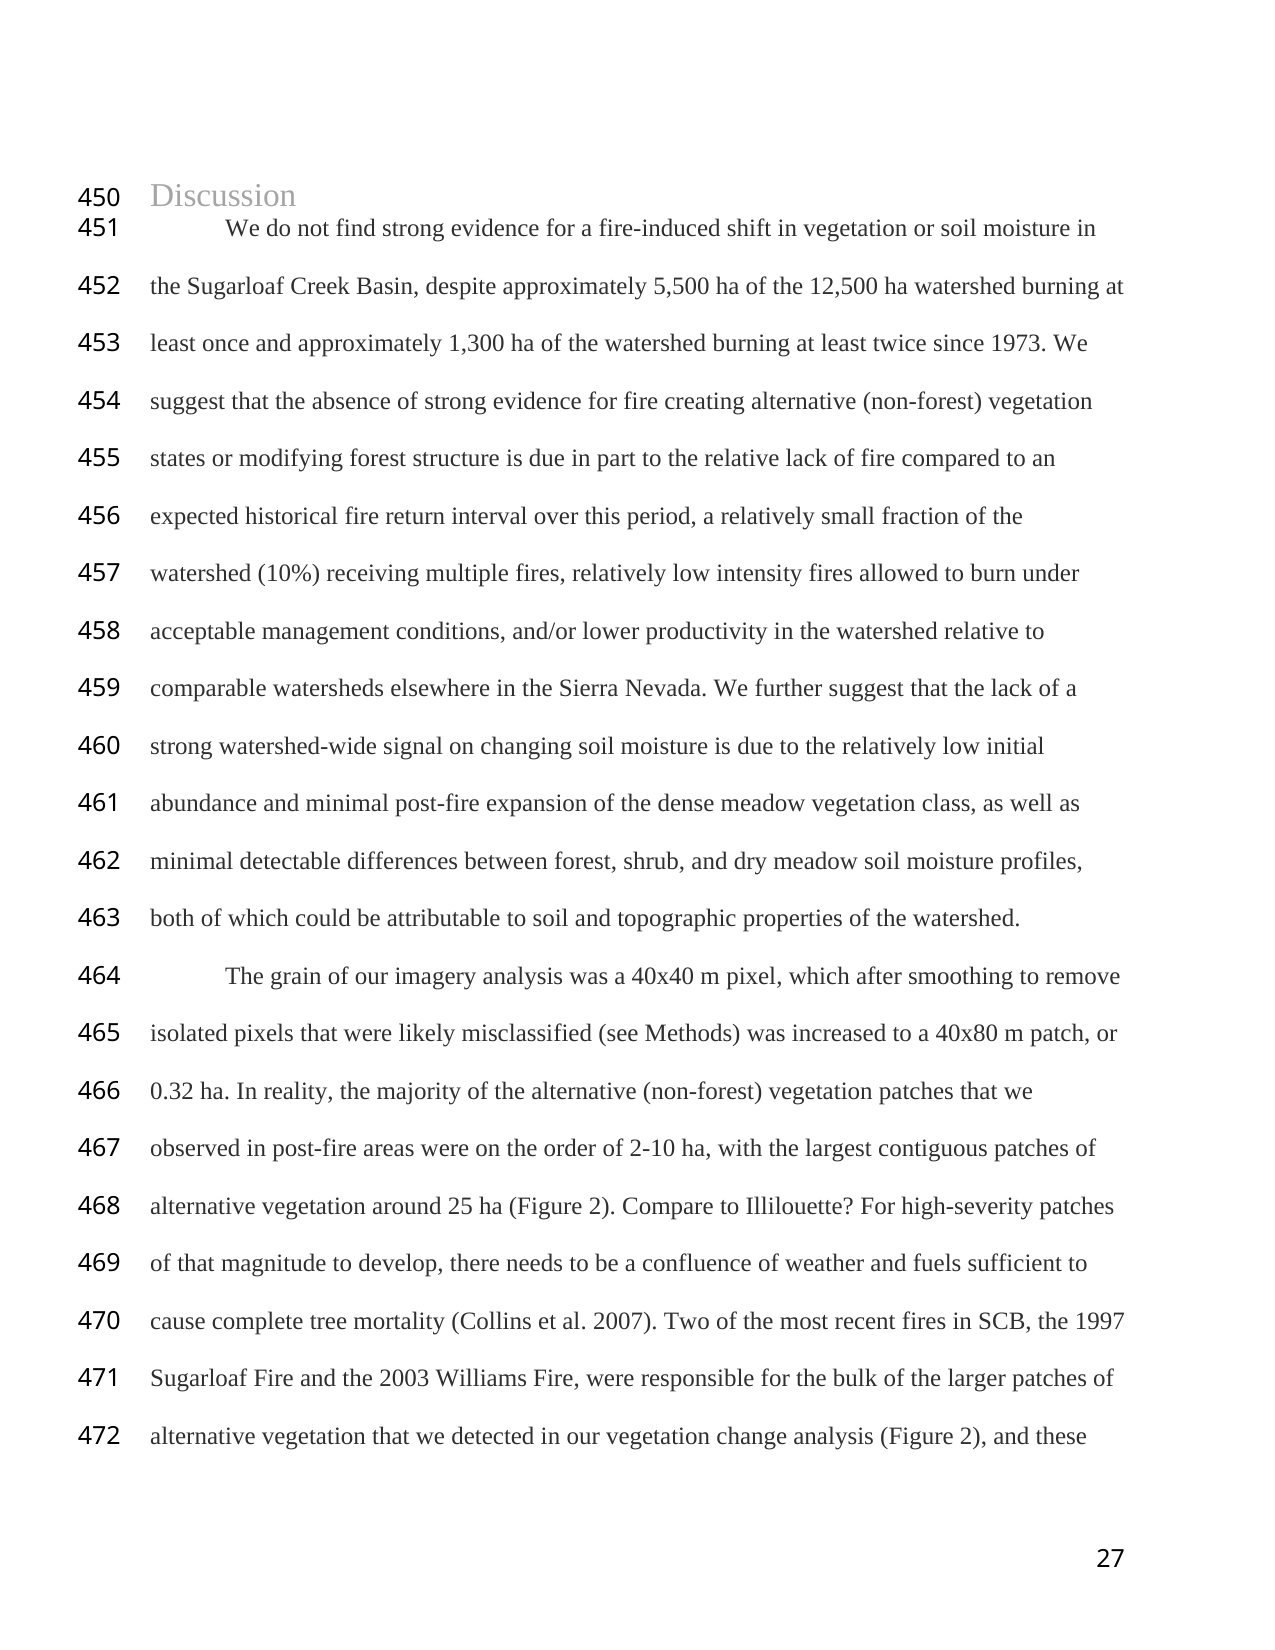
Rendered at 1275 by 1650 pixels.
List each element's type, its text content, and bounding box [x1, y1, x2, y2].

subtitle Discussion [150, 175, 1125, 213]
text We do not find strong evidence for a fire-induced shift in vegetation or soil moisture in the Sugarloaf Creek Basin, despite approximately 5,500 ha of the 12,500 ha watershed burning at least once and approximately 1,300 ha of the watershed burning at least twice since 1973. We suggest that the absence of strong evidence for fire creating alternative (non-forest) vegetation states or modifying forest structure is due in part to the relative lack of fire compared to an expected historical fire return interval over this period, a relatively small fraction of the watershed (10%) receiving multiple fires, relatively low intensity fires allowed to burn under acceptable management conditions, and/or lower productivity in the watershed relative to comparable watersheds elsewhere in the Sierra Nevada. We further suggest that the lack of a strong watershed-wide signal on changing soil moisture is due to the relatively low initial abundance and minimal post-fire expansion of the dense meadow vegetation class, as well as minimal detectable differences between forest, shrub, and dry meadow soil moisture profiles, both of which could be attributable to soil and topographic properties of the watershed. [150, 213, 1125, 932]
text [150, 961, 1125, 1449]
